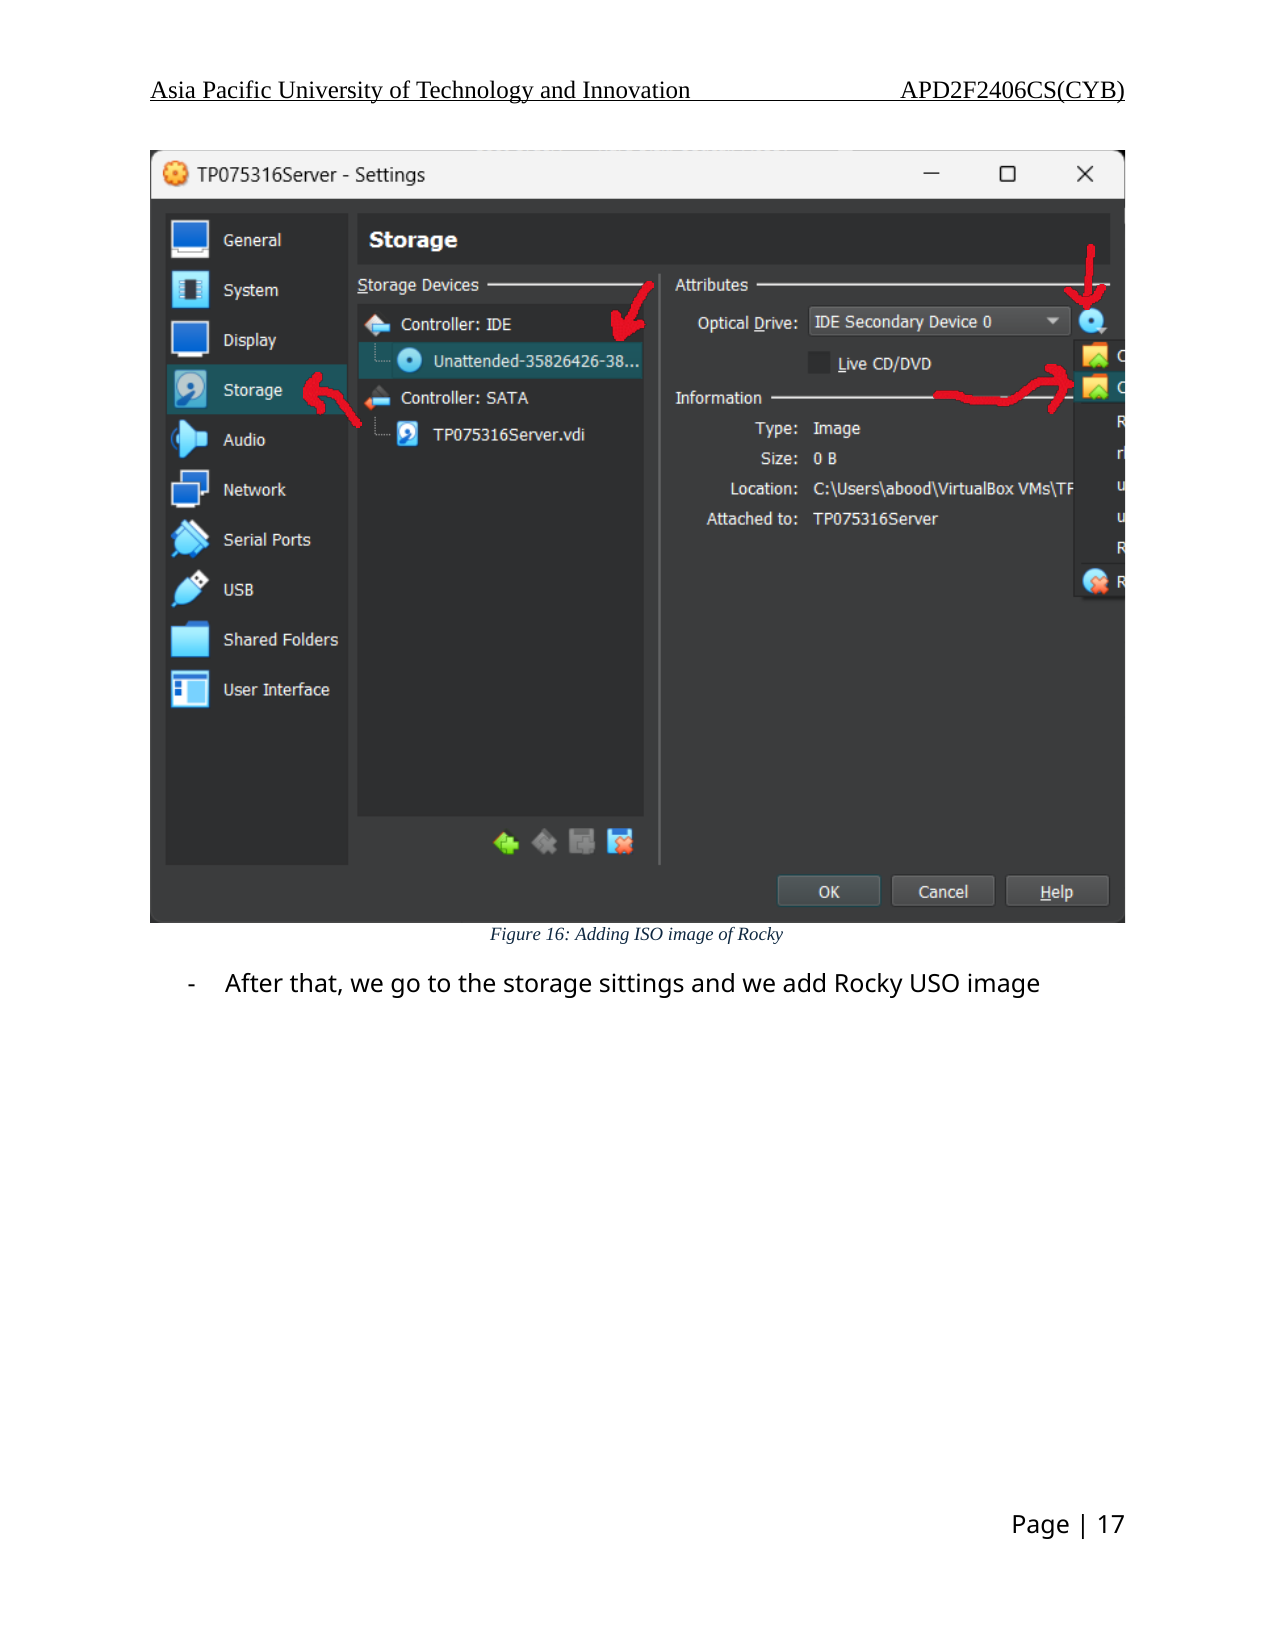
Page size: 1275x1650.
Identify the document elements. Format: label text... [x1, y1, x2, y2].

picture [150, 150, 1125, 923]
text Figure 16: Adding ISO image of Rocky [150, 923, 1125, 944]
list After that, we go to the storage sittings and we add Rocky USO image [187, 965, 1125, 999]
